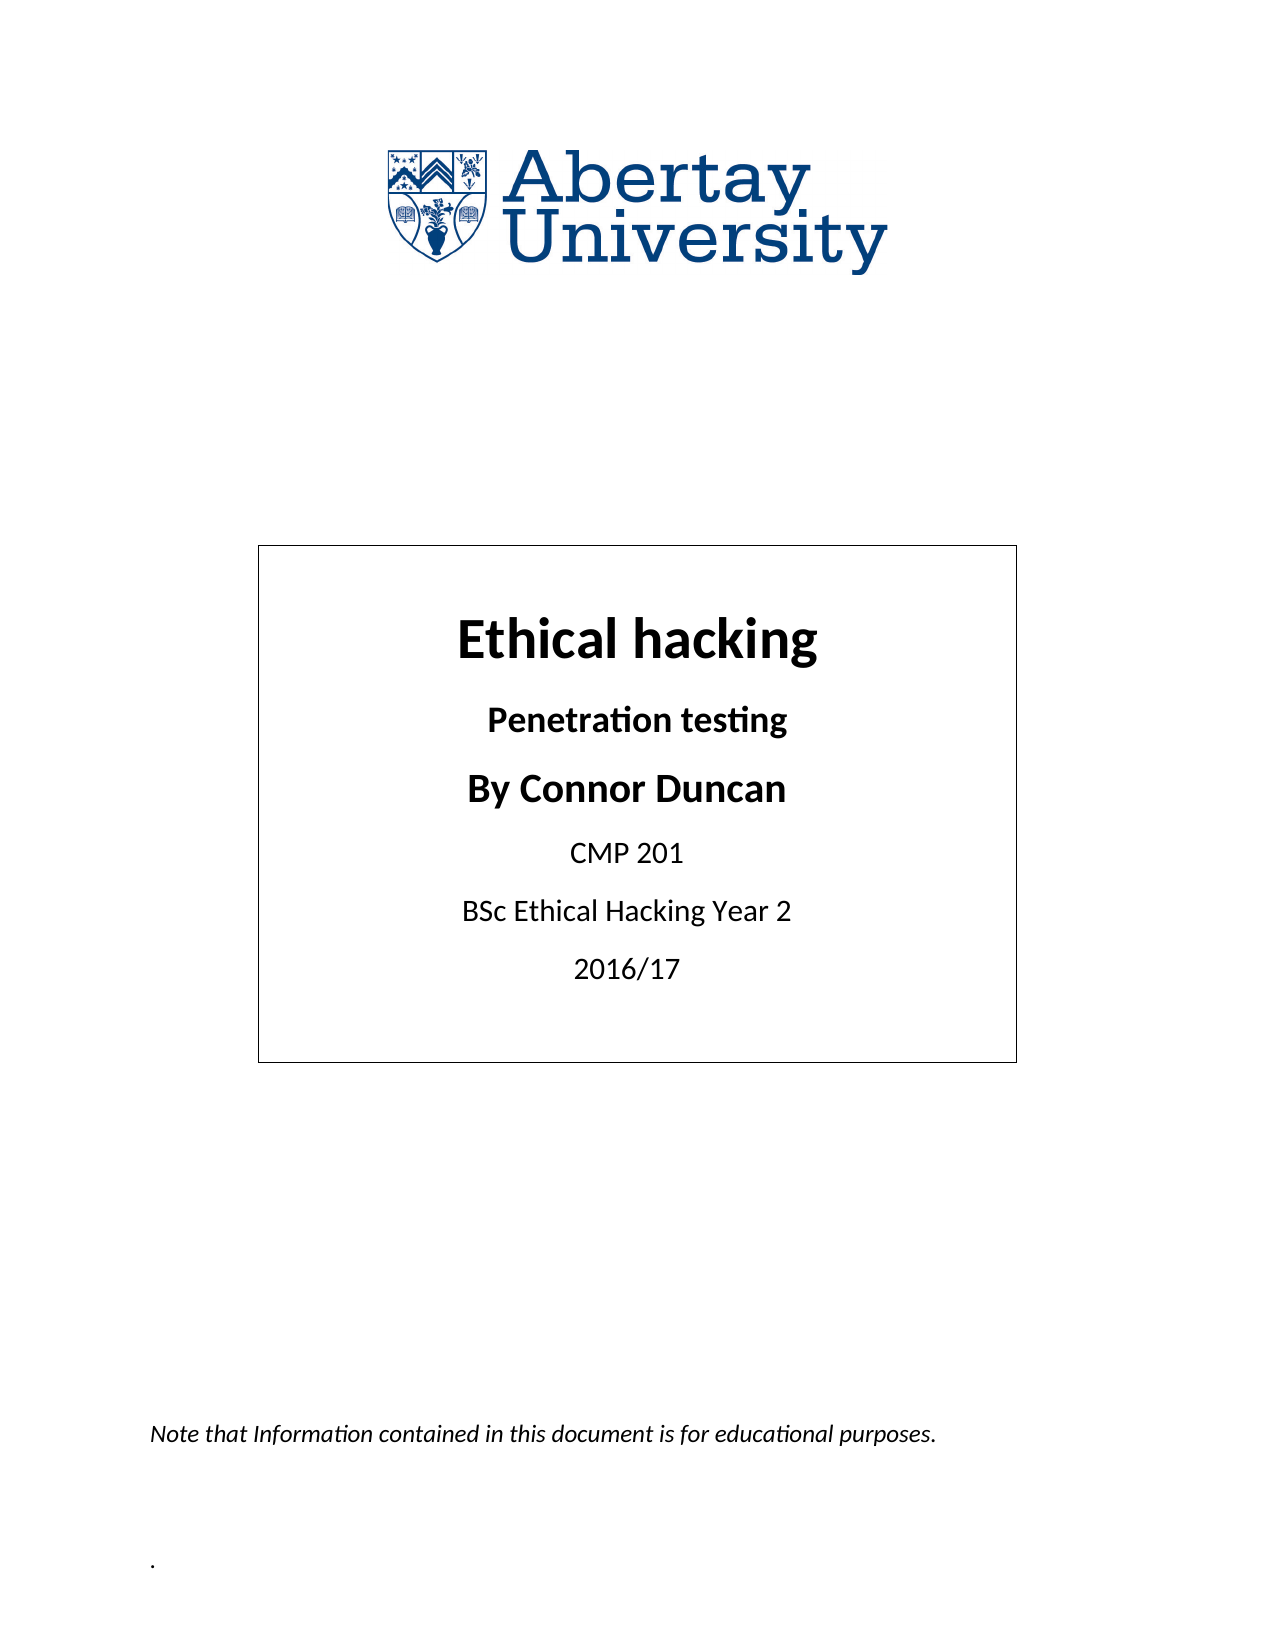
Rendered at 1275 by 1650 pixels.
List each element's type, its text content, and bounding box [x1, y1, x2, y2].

text Note that Information contained in this document is for educational purposes. [150, 1418, 1125, 1449]
table_header Ethical hacking Penetration testing By Connor Duncan CMP 201 BSc Ethical Hacking Year 2 2016/17 [259, 546, 1016, 1062]
